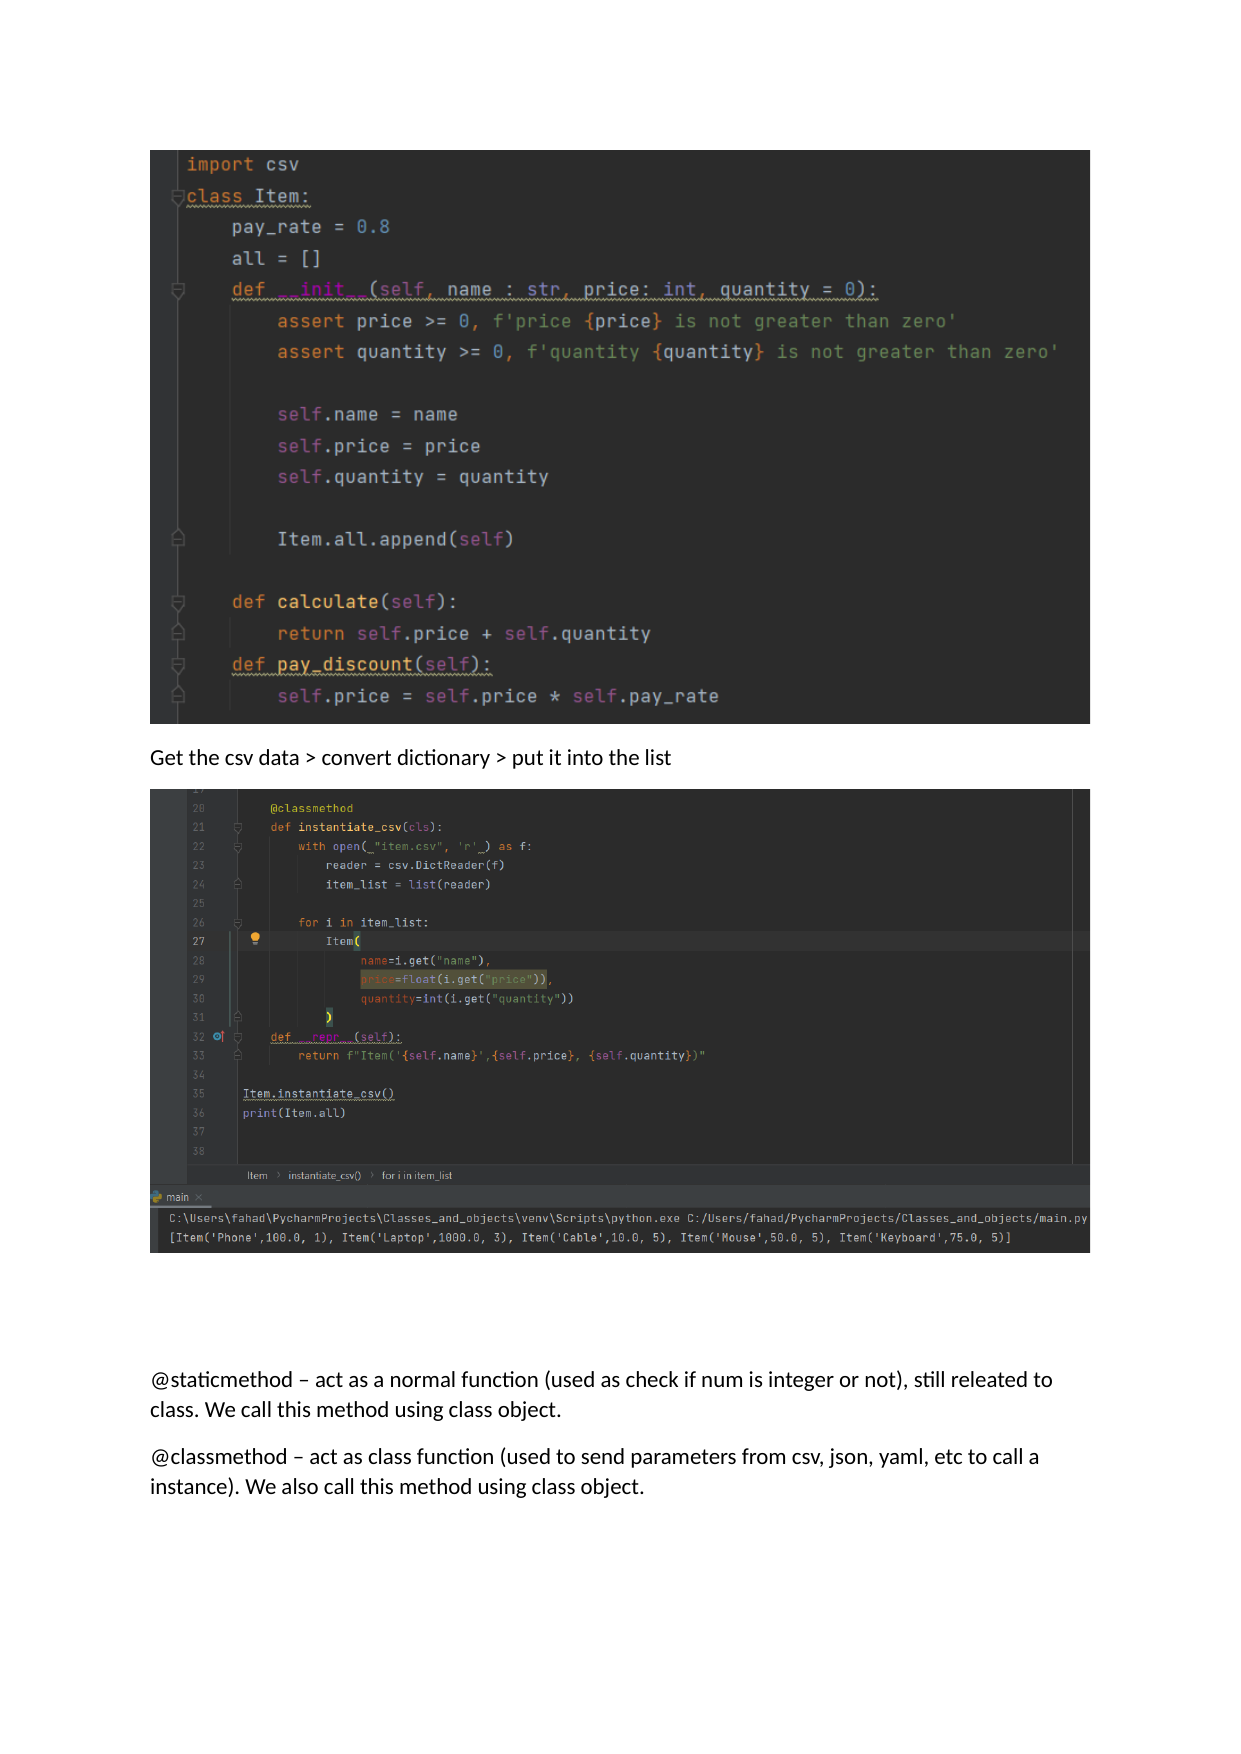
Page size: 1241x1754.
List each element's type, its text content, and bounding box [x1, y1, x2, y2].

text @staticmethod – act as a normal function (used as check if num is integer or not), still releated to class. We call this method using class object. [150, 1365, 1090, 1423]
text @classmethod – act as class function (used to send parameters from csv, json, yaml, etc to call a instance). We also call this method using class object. [150, 1442, 1090, 1500]
picture [150, 789, 1091, 1253]
text Get the csv data > convert dictionary > put it into the list [150, 743, 1090, 771]
picture [150, 150, 1091, 724]
